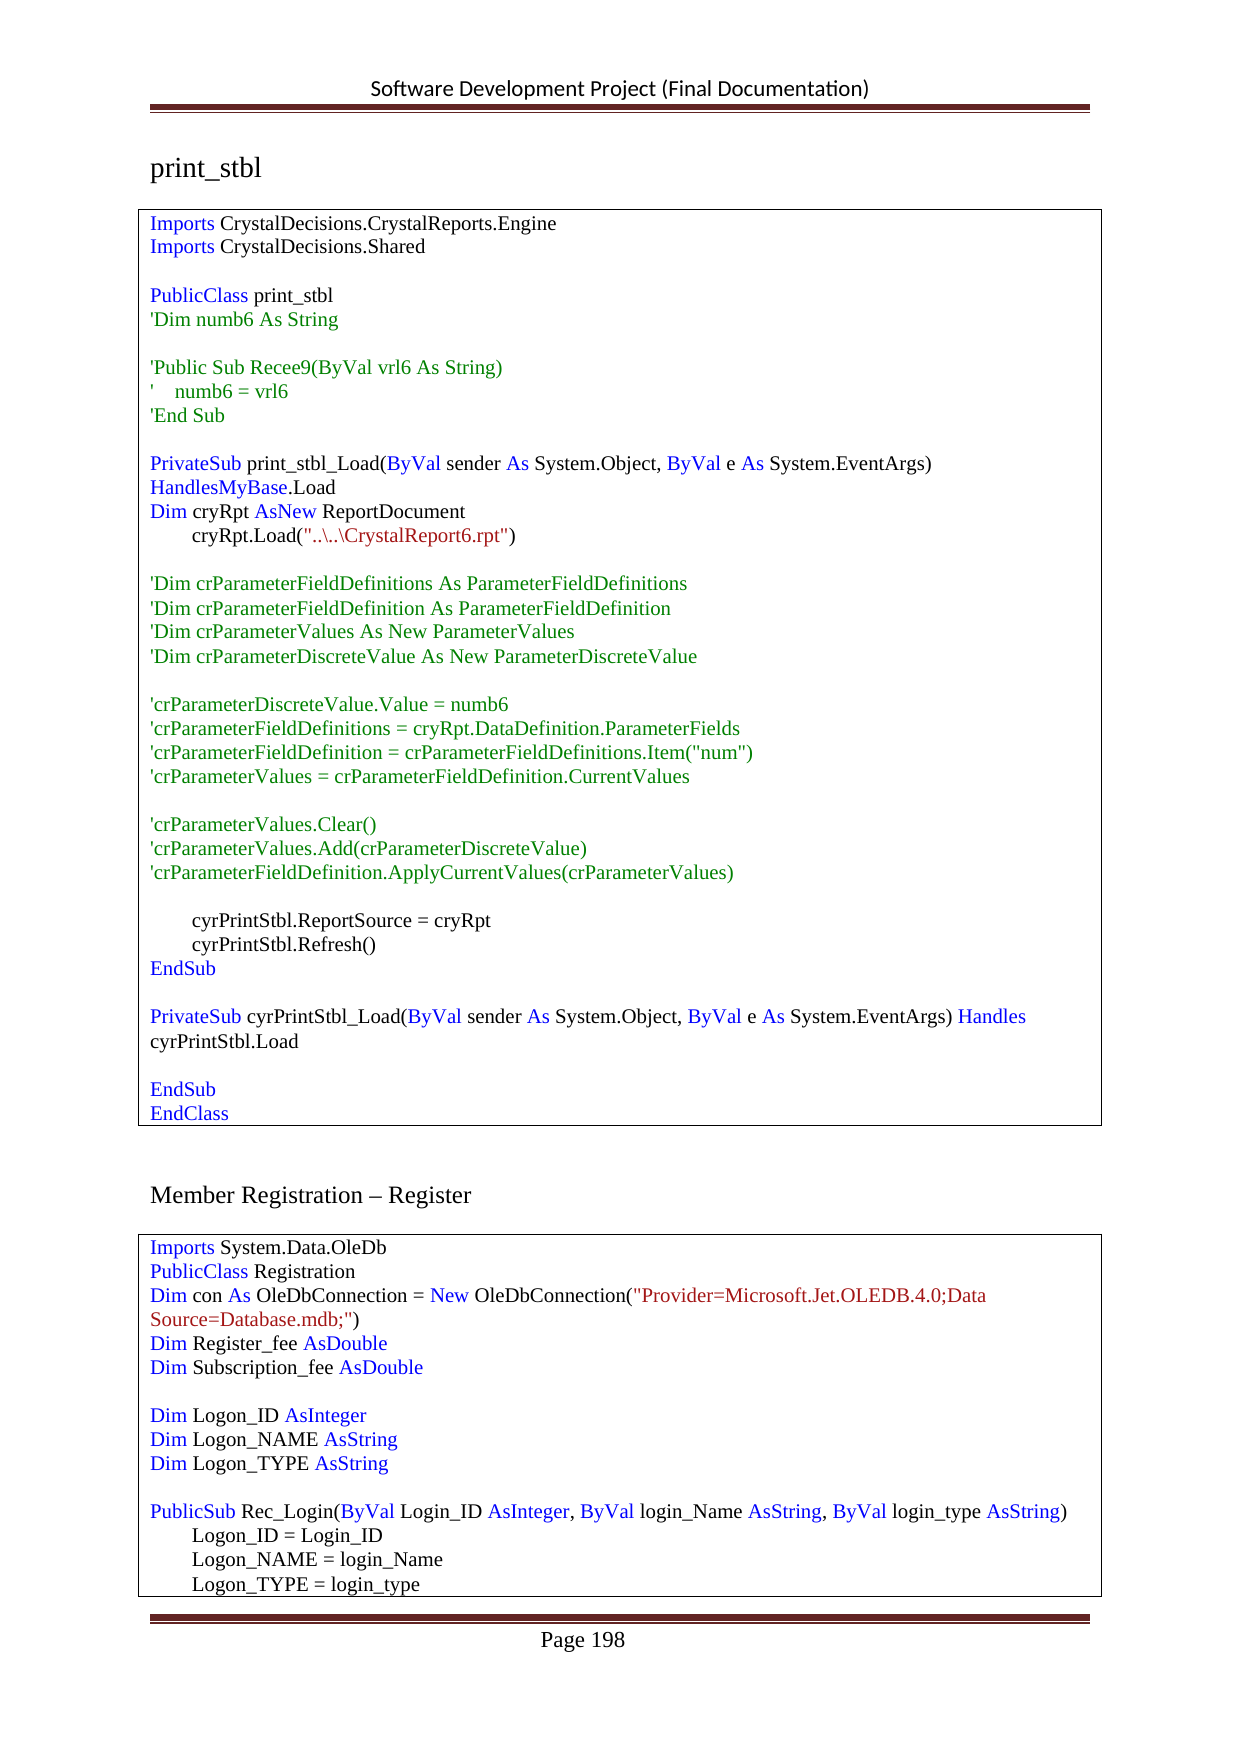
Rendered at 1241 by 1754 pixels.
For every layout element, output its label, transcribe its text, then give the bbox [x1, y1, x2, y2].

text print_stbl [150, 150, 1090, 183]
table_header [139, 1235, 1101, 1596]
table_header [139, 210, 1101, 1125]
text Member Registration – Register [150, 1180, 1090, 1208]
